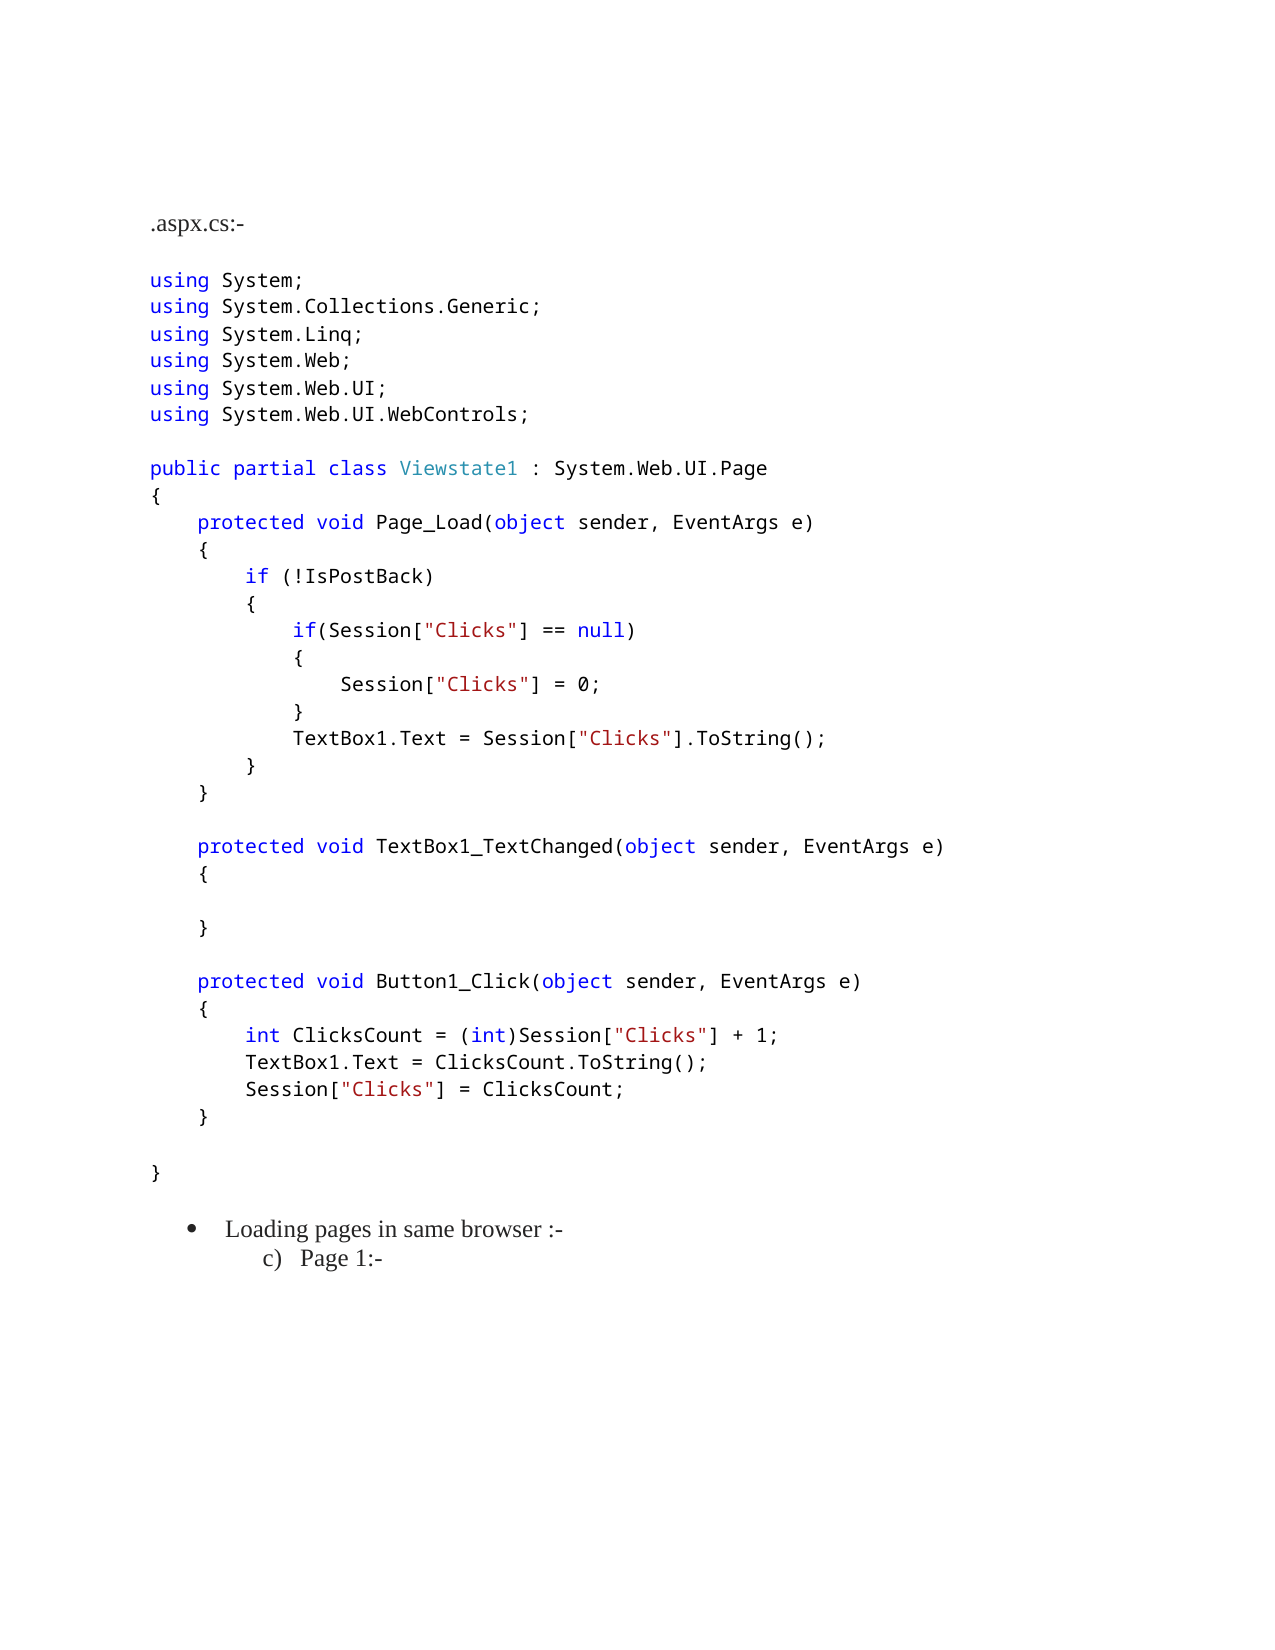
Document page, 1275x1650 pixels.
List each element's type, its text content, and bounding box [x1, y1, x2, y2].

text using System.Web.UI; [150, 374, 1125, 401]
text protected void Button1_Click(object sender, EventArgs e) [150, 967, 1125, 994]
text TextBox1.Text = ClicksCount.ToString(); [150, 1048, 1125, 1075]
text { [150, 859, 1125, 886]
list Page 1:- [262, 1243, 1125, 1272]
text using System.Web.UI.WebControls; [150, 401, 1125, 428]
text int ClicksCount = (int)Session["Clicks"] + 1; [150, 1021, 1125, 1048]
text { [150, 994, 1125, 1021]
text } [150, 697, 1125, 724]
text public partial class Viewstate1 : System.Web.UI.Page [150, 455, 1125, 482]
text } [150, 913, 1125, 940]
text using System.Collections.Generic; [150, 293, 1125, 320]
text if (!IsPostBack) [150, 563, 1125, 589]
text Session["Clicks"] = ClicksCount; [150, 1075, 1125, 1102]
text using System.Web; [150, 347, 1125, 374]
text { [150, 643, 1125, 671]
text protected void TextBox1_TextChanged(object sender, EventArgs e) [150, 832, 1125, 859]
text } [150, 1102, 1125, 1129]
text } [150, 751, 1125, 778]
text using System; [150, 266, 1125, 293]
text { [150, 482, 1125, 509]
list Loading pages in same browser :- [187, 1214, 1125, 1243]
text if(Session["Clicks"] == null) [150, 617, 1125, 643]
text using System.Linq; [150, 320, 1125, 347]
text { [150, 589, 1125, 617]
text .aspx.cs:- [150, 208, 1125, 237]
text protected void Page_Load(object sender, EventArgs e) [150, 509, 1125, 536]
text } [150, 1158, 1125, 1185]
text { [150, 536, 1125, 563]
text } [150, 778, 1125, 805]
text TextBox1.Text = Session["Clicks"].ToString(); [150, 724, 1125, 751]
text Session["Clicks"] = 0; [150, 671, 1125, 697]
